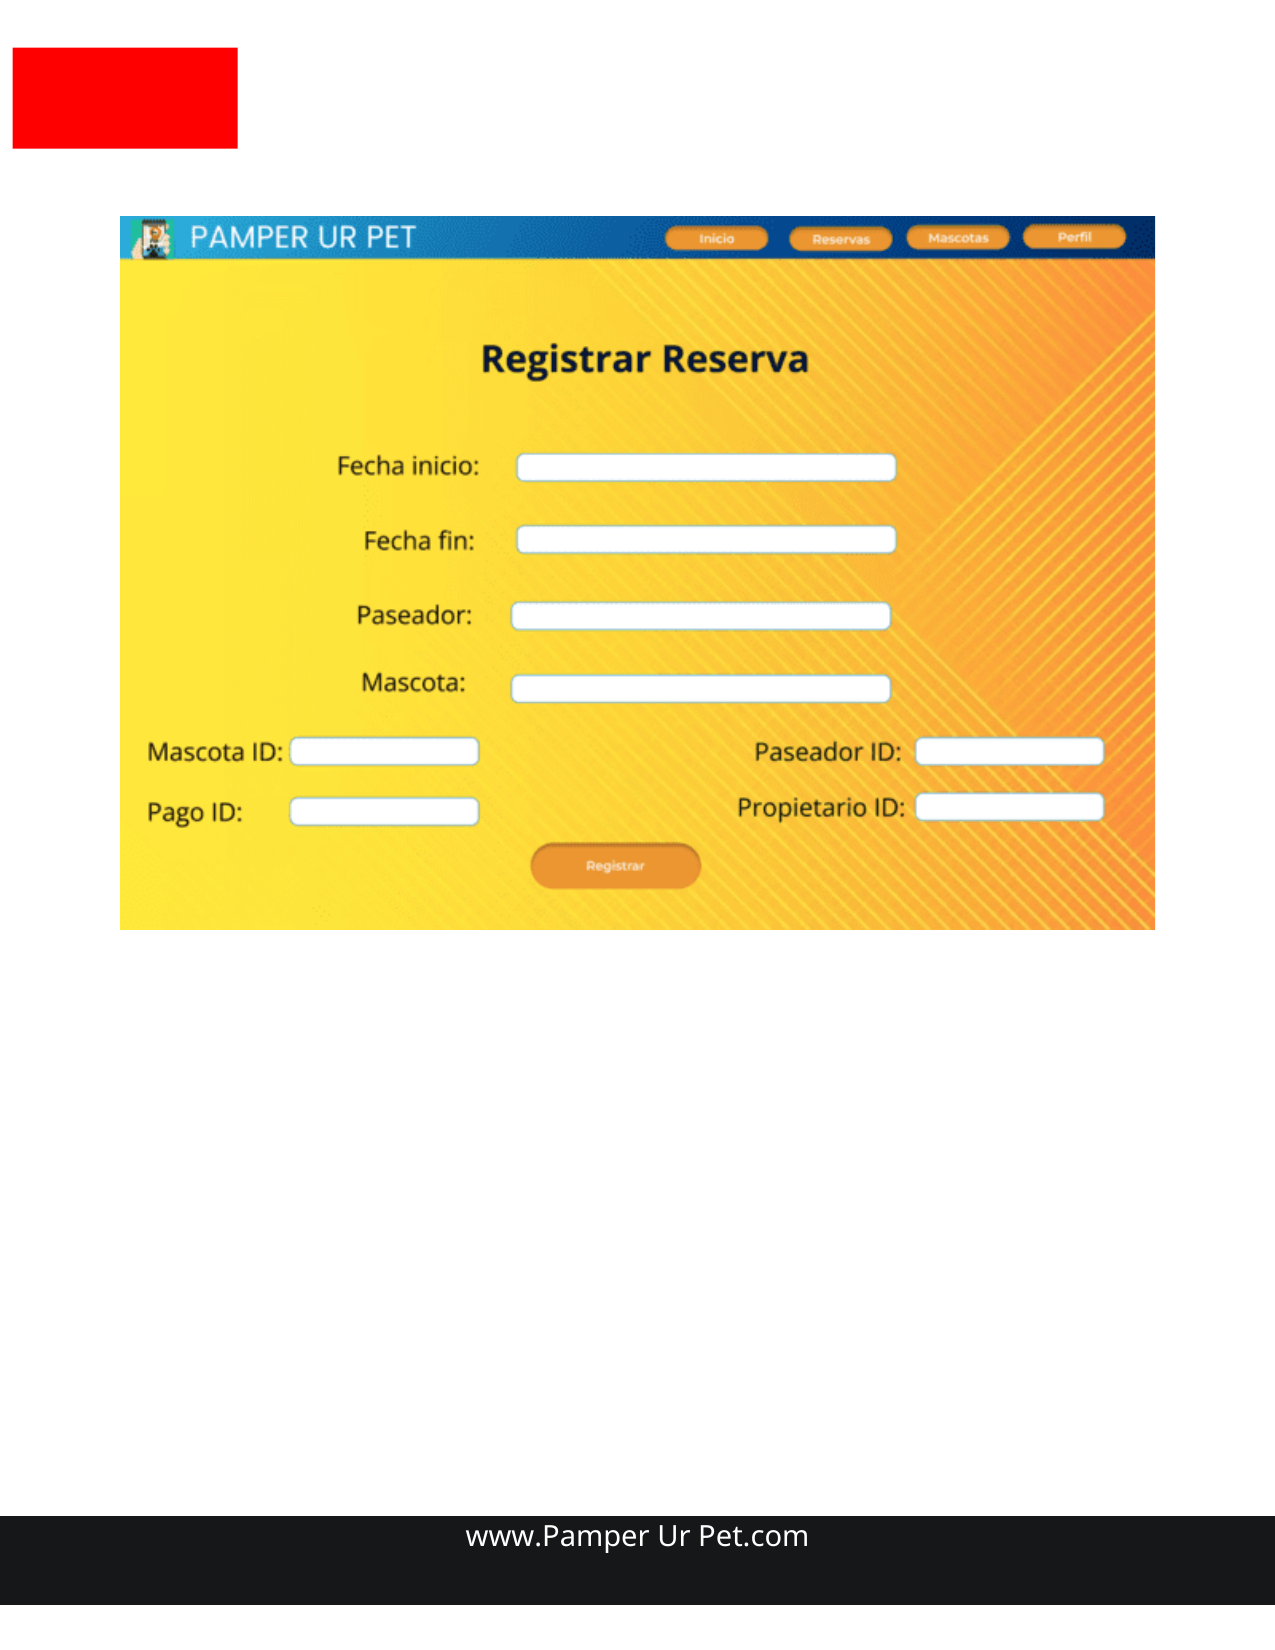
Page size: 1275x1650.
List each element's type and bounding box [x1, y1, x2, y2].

picture [120, 216, 1155, 930]
